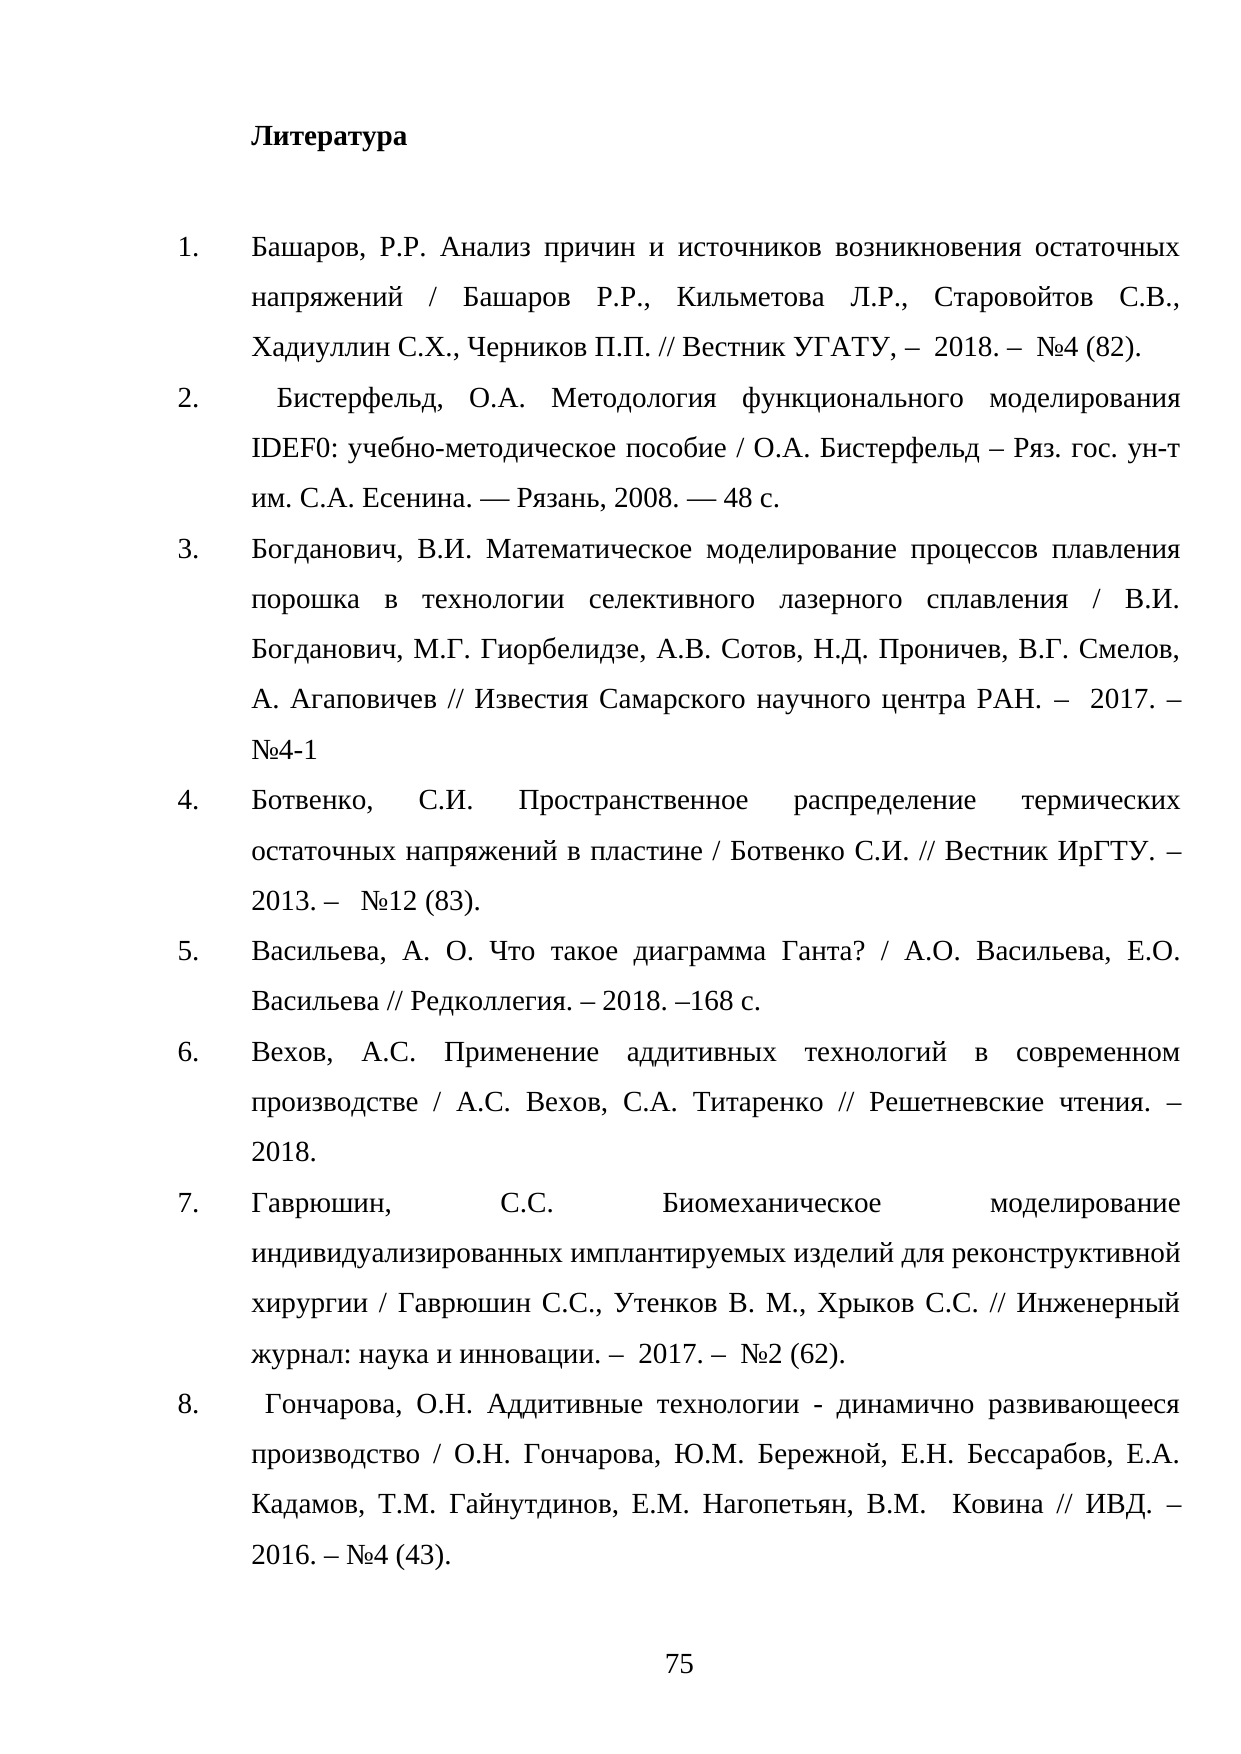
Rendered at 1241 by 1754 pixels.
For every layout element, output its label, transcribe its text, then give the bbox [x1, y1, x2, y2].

list Вехов, А.С. Применение аддитивных технологий в современном производстве / А.С. Вехов, С.А. Титаренко // Решетневские чтения. – 2018. [177, 1034, 1181, 1168]
list Богданович, В.И. Математическое моделирование процессов плавления порошка в технологии селективного лазерного сплавления / В.И. Богданович, М.Г. Гиорбелидзе, А.В. Сотов, Н.Д. Проничев, В.Г. Смелов, А. Агаповичев // Известия Самарского научного центра РАН. – 2017. – №4-1 [177, 531, 1181, 766]
list Башаров, Р.Р. Анализ причин и источников возникновения остаточных напряжений / Башаров Р.Р., Кильметова Л.Р., Старовойтов С.В., Хадиуллин С.Х., Черников П.П. // Вестник УГАТУ, – 2018. – №4 (82). [177, 229, 1181, 363]
list Гончарова, О.Н. Аддитивные технологии - динамично развивающееся производство / О.Н. Гончарова, Ю.М. Бережной, Е.Н. Бессарабов, Е.А. Кадамов, Т.М. Гайнутдинов, Е.М. Нагопетьян, В.М. Ковина // ИВД. – 2016. – №4 (43). [177, 1386, 1181, 1571]
list Васильева, А. О. Что такое диаграмма Ганта? / А.О. Васильева, Е.О. Васильева // Редколлегия. – 2018. –168 с. [177, 933, 1181, 1017]
list Бистерфельд, О.А. Методология функционального моделирования IDEF0: учебно-методическое пособие / О.А. Бистерфельд – Ряз. гос. ун-т им. С.А. Есенина. — Рязань, 2008. — 48 с. [177, 380, 1181, 514]
list Ботвенко, С.И. Пространственное распределение термических остаточных напряжений в пластине / Ботвенко С.И. // Вестник ИрГТУ. – 2013. – №12 (83). [177, 782, 1181, 916]
list Гаврюшин, С.С. Биомеханическое моделирование индивидуализированных имплантируемых изделий для реконструктивной хирургии / Гаврюшин С.С., Утенков В. М., Хрыков С.С. // Инженерный журнал: наука и инновации. – 2017. – №2 (62). [177, 1185, 1181, 1369]
subtitle Литература [251, 118, 1181, 152]
